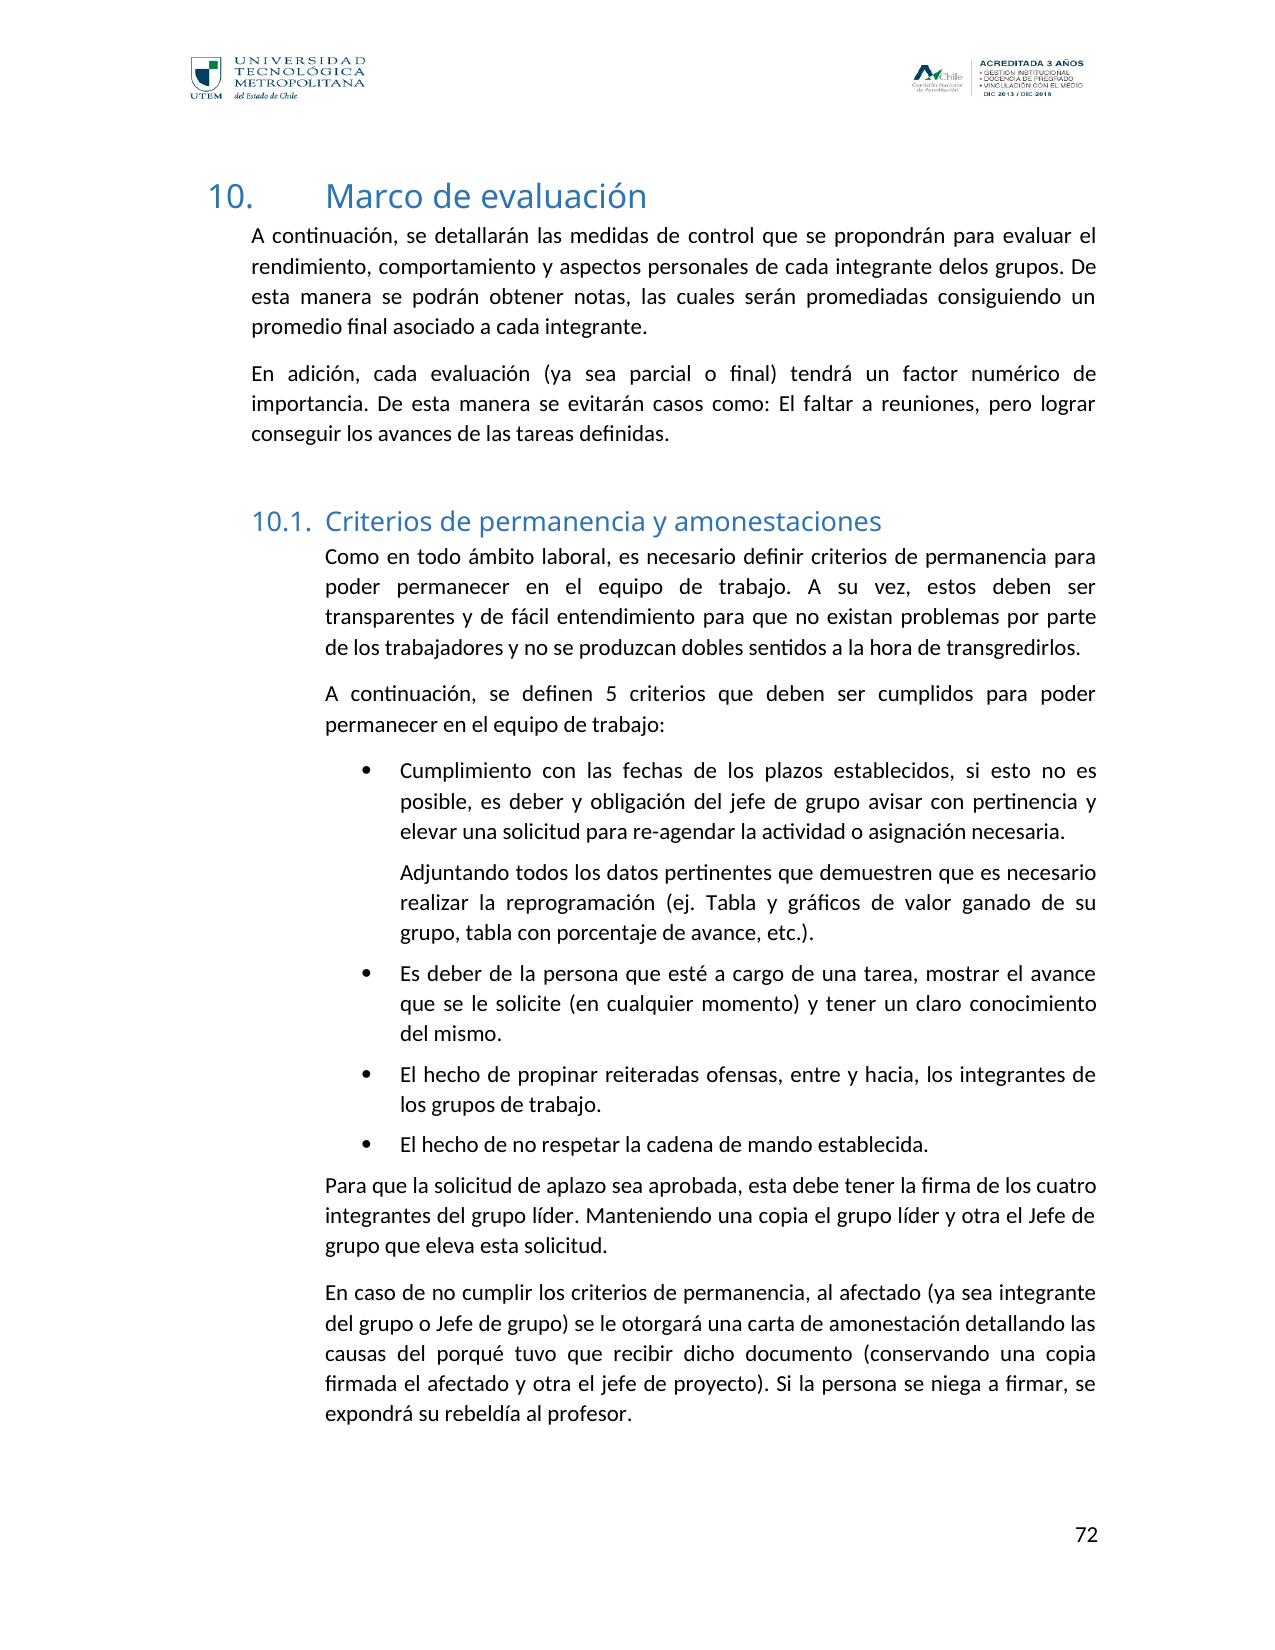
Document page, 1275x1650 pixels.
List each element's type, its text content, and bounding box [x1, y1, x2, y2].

text En caso de no cumplir los criterios de permanencia, al afectado (ya sea integrante del grupo o Jefe de grupo) se le otorgará una carta de amonestación detallando las causas del porqué tuvo que recibir dicho documento (conservando una copia firmada el afectado y otra el jefe de proyecto). Si la persona se niega a firmar, se expondrá su rebeldía al profesor. [325, 1278, 1098, 1427]
text Adjuntando todos los datos pertinentes que demuestren que es necesario realizar la reprogramación (ej. Tabla y gráficos de valor ganado de su grupo, tabla con porcentaje de avance, etc.). [400, 858, 1098, 946]
subtitle Criterios de permanencia y amonestaciones [251, 502, 1098, 539]
text A continuación, se definen 5 criterios que deben ser cumplidos para poder permanecer en el equipo de trabajo: [325, 679, 1098, 738]
list Es deber de la persona que esté a cargo de una tarea, mostrar el avance que se le solicite (en cualquier momento) y tener un claro conocimiento del mismo. [362, 959, 1098, 1047]
picture [177, 34, 389, 117]
text En adición, cada evaluación (ya sea parcial o final) tendrá un factor numérico de importancia. De esta manera se evitarán casos como: El faltar a reuniones, pero lograr conseguir los avances de las tareas definidas. [251, 359, 1098, 447]
list Cumplimiento con las fechas de los plazos establecidos, si esto no es posible, es deber y obligación del jefe de grupo avisar con pertinencia y elevar una solicitud para re-agendar la actividad o asignación necesaria. [362, 757, 1098, 845]
text Como en todo ámbito laboral, es necesario definir criterios de permanencia para poder permanecer en el equipo de trabajo. A su vez, estos deben ser transparentes y de fácil entendimiento para que no existan problemas por parte de los trabajadores y no se produzcan dobles sentidos a la hora de transgredirlos. [325, 542, 1098, 661]
text Para que la solicitud de aplazo sea aprobada, esta debe tener la firma de los cuatro integrantes del grupo líder. Manteniendo una copia el grupo líder y otra el Jefe de grupo que eleva esta solicitud. [325, 1171, 1098, 1259]
list El hecho de propinar reiteradas ofensas, entre y hacia, los integrantes de los grupos de trabajo. [362, 1060, 1098, 1118]
list El hecho de no respetar la cadena de mando establecida. [362, 1131, 1098, 1158]
subtitle Marco de evaluación [207, 173, 1098, 218]
text A continuación, se detallarán las medidas de control que se propondrán para evaluar el rendimiento, comportamiento y aspectos personales de cada integrante delos grupos. De esta manera se podrán obtener notas, las cuales serán promediadas consiguiendo un promedio final asociado a cada integrante. [251, 222, 1098, 340]
picture [896, 32, 1095, 117]
